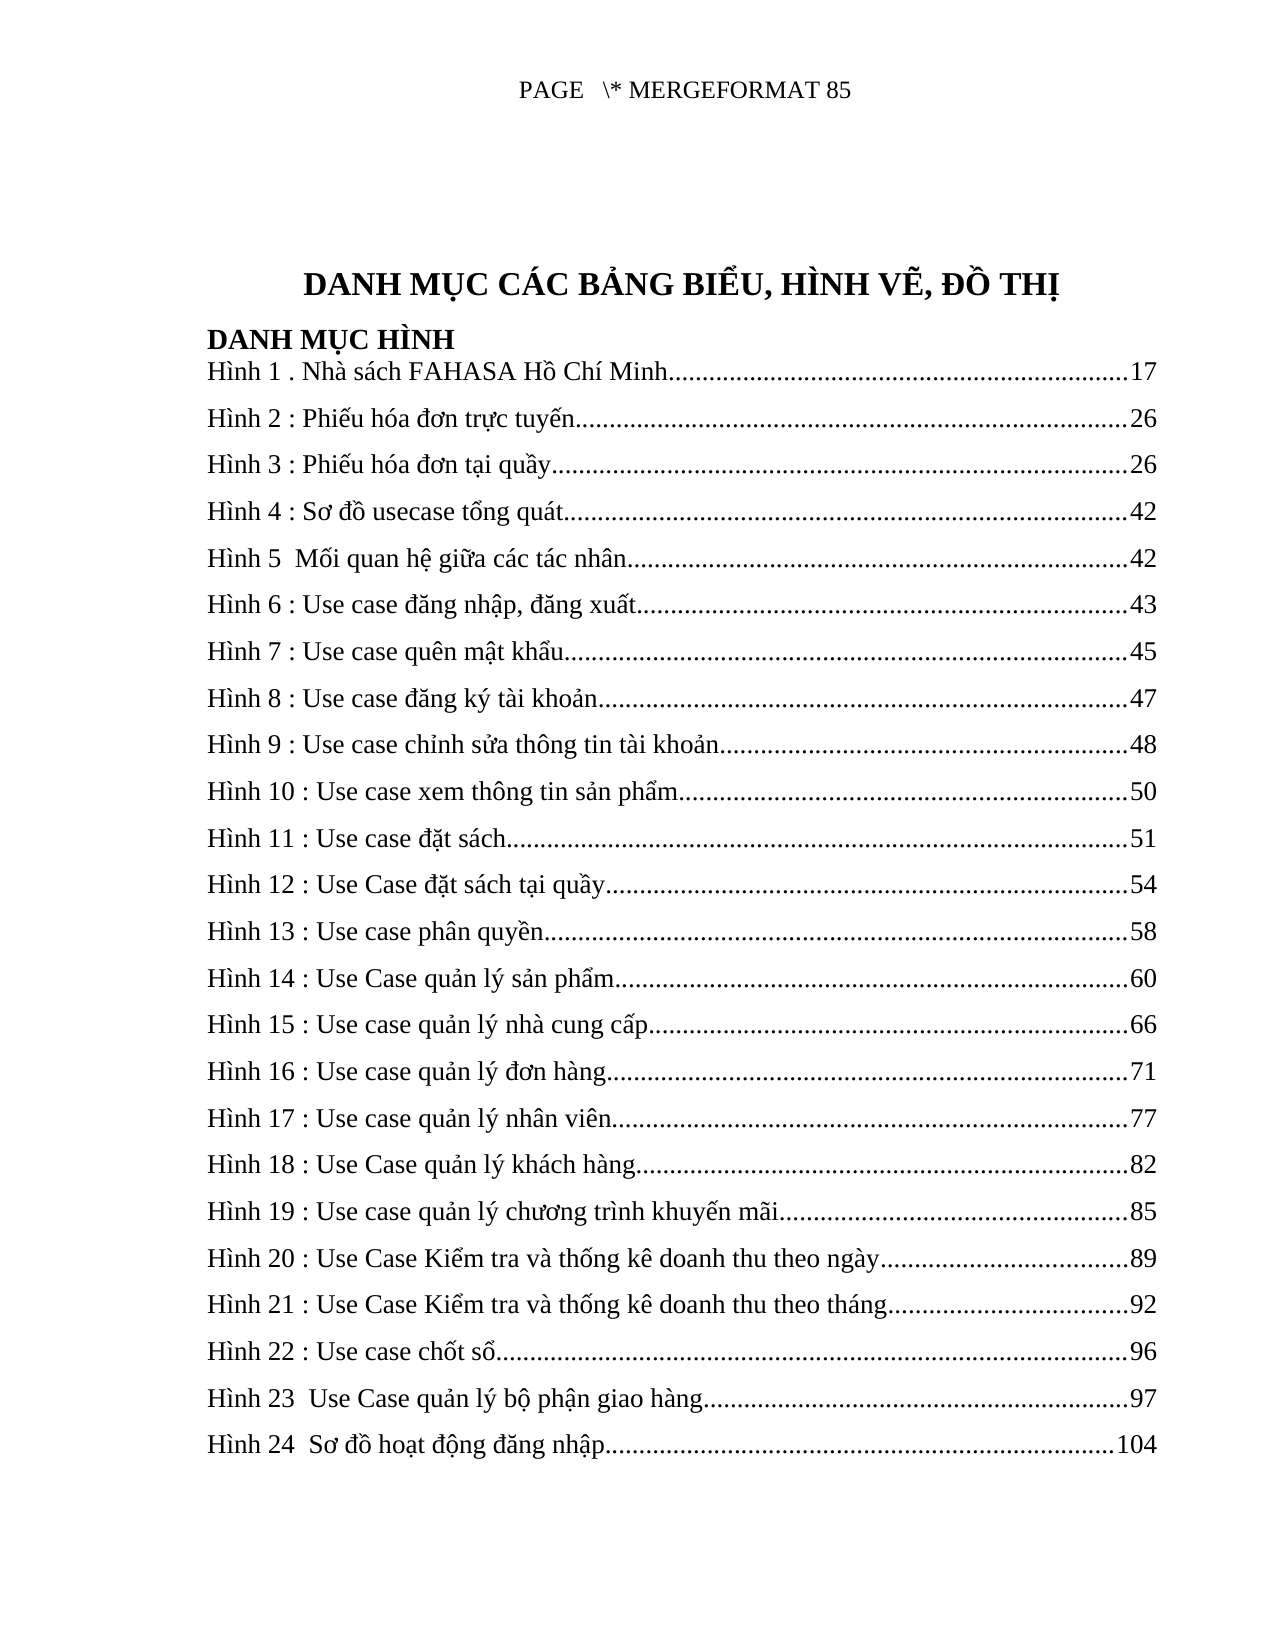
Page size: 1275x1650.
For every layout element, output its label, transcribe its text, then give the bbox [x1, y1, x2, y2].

text Hình 6 : Use case đăng nhập, đăng xuất 43 [207, 589, 1157, 620]
text Hình 14 : Use Case quản lý sản phẩm 60 [207, 962, 1157, 993]
text Hình 18 : Use Case quản lý khách hàng 82 [207, 1149, 1157, 1180]
text Hình 3 : Phiếu hóa đơn tại quầy 26 [207, 449, 1157, 480]
text Hình 12 : Use Case đặt sách tại quầy 54 [207, 869, 1157, 900]
text DANH MỤC HÌNH [207, 322, 1157, 355]
text Hình 17 : Use case quản lý nhân viên 77 [207, 1102, 1157, 1133]
text Hình 9 : Use case chỉnh sửa thông tin tài khoản 48 [207, 729, 1157, 760]
text Hình 19 : Use case quản lý chương trình khuyến mãi 85 [207, 1195, 1157, 1226]
text Hình 23 Use Case quản lý bộ phận giao hàng 97 [207, 1382, 1157, 1413]
text Hình 5 Mối quan hệ giữa các tác nhân 42 [207, 542, 1157, 573]
text Hình 15 : Use case quản lý nhà cung cấp 66 [207, 1009, 1157, 1040]
text Hình 16 : Use case quản lý đơn hàng 71 [207, 1055, 1157, 1086]
text Hình 1 . Nhà sách FAHASA Hồ Chí Minh 17 [207, 355, 1157, 386]
text Hình 11 : Use case đặt sách 51 [207, 822, 1157, 853]
text Hình 21 : Use Case Kiểm tra và thống kê doanh thu theo tháng 92 [207, 1289, 1157, 1320]
text Hình 7 : Use case quên mật khẩu 45 [207, 635, 1157, 666]
text Hình 4 : Sơ đồ usecase tổng quát 42 [207, 495, 1157, 526]
text Hình 13 : Use case phân quyền 58 [207, 915, 1157, 946]
text Hình 2 : Phiếu hóa đơn trực tuyến 26 [207, 402, 1157, 433]
text DANH MỤC CÁC BẢNG BIỂU, HÌNH VẼ, ĐỒ THỊ [207, 264, 1157, 303]
text Hình 10 : Use case xem thông tin sản phẩm 50 [207, 775, 1157, 806]
text Hình 20 : Use Case Kiểm tra và thống kê doanh thu theo ngày 89 [207, 1242, 1157, 1273]
text Hình 22 : Use case chốt sổ 96 [207, 1335, 1157, 1366]
text Hình 8 : Use case đăng ký tài khoản 47 [207, 682, 1157, 713]
text Hình 24 Sơ đồ hoạt động đăng nhập 104 [207, 1429, 1157, 1460]
